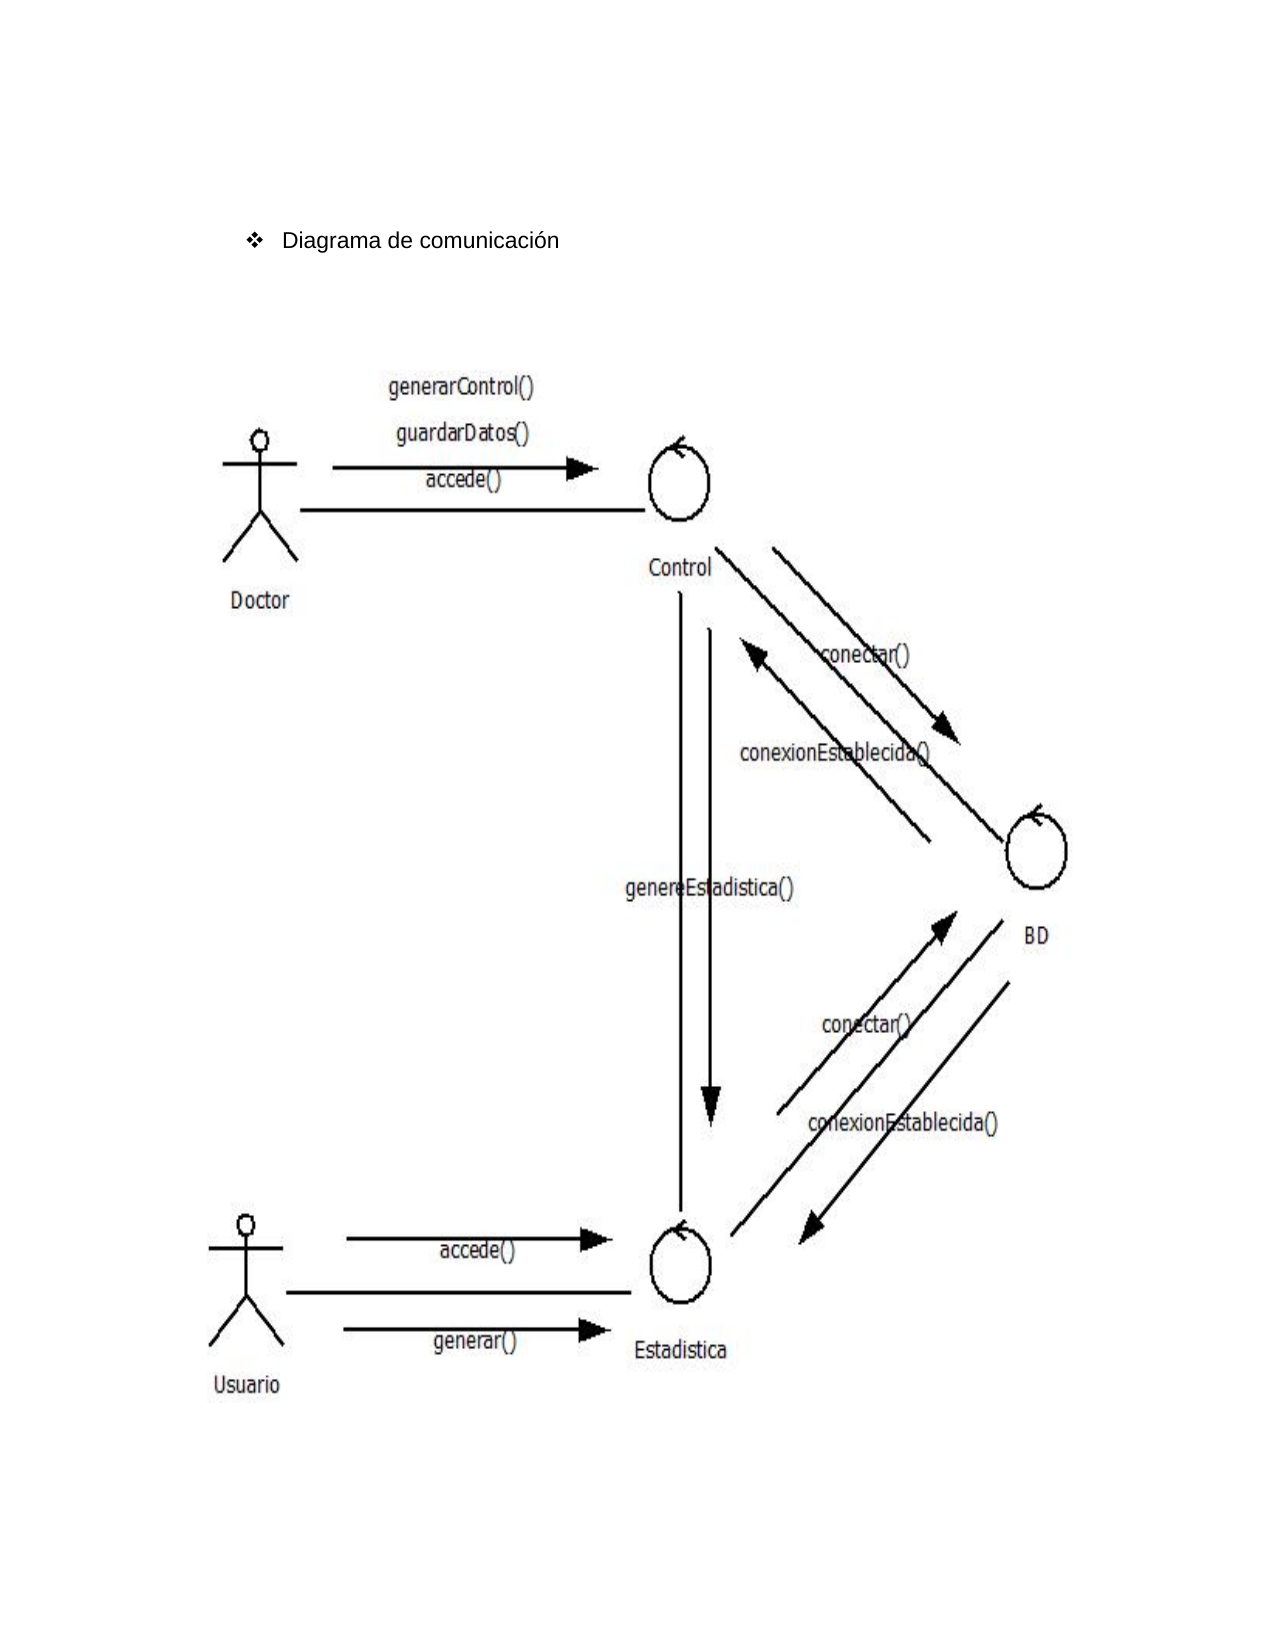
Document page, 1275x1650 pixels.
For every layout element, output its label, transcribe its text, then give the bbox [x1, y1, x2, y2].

picture [206, 370, 1074, 1403]
list Diagrama de comunicación [244, 227, 1127, 253]
